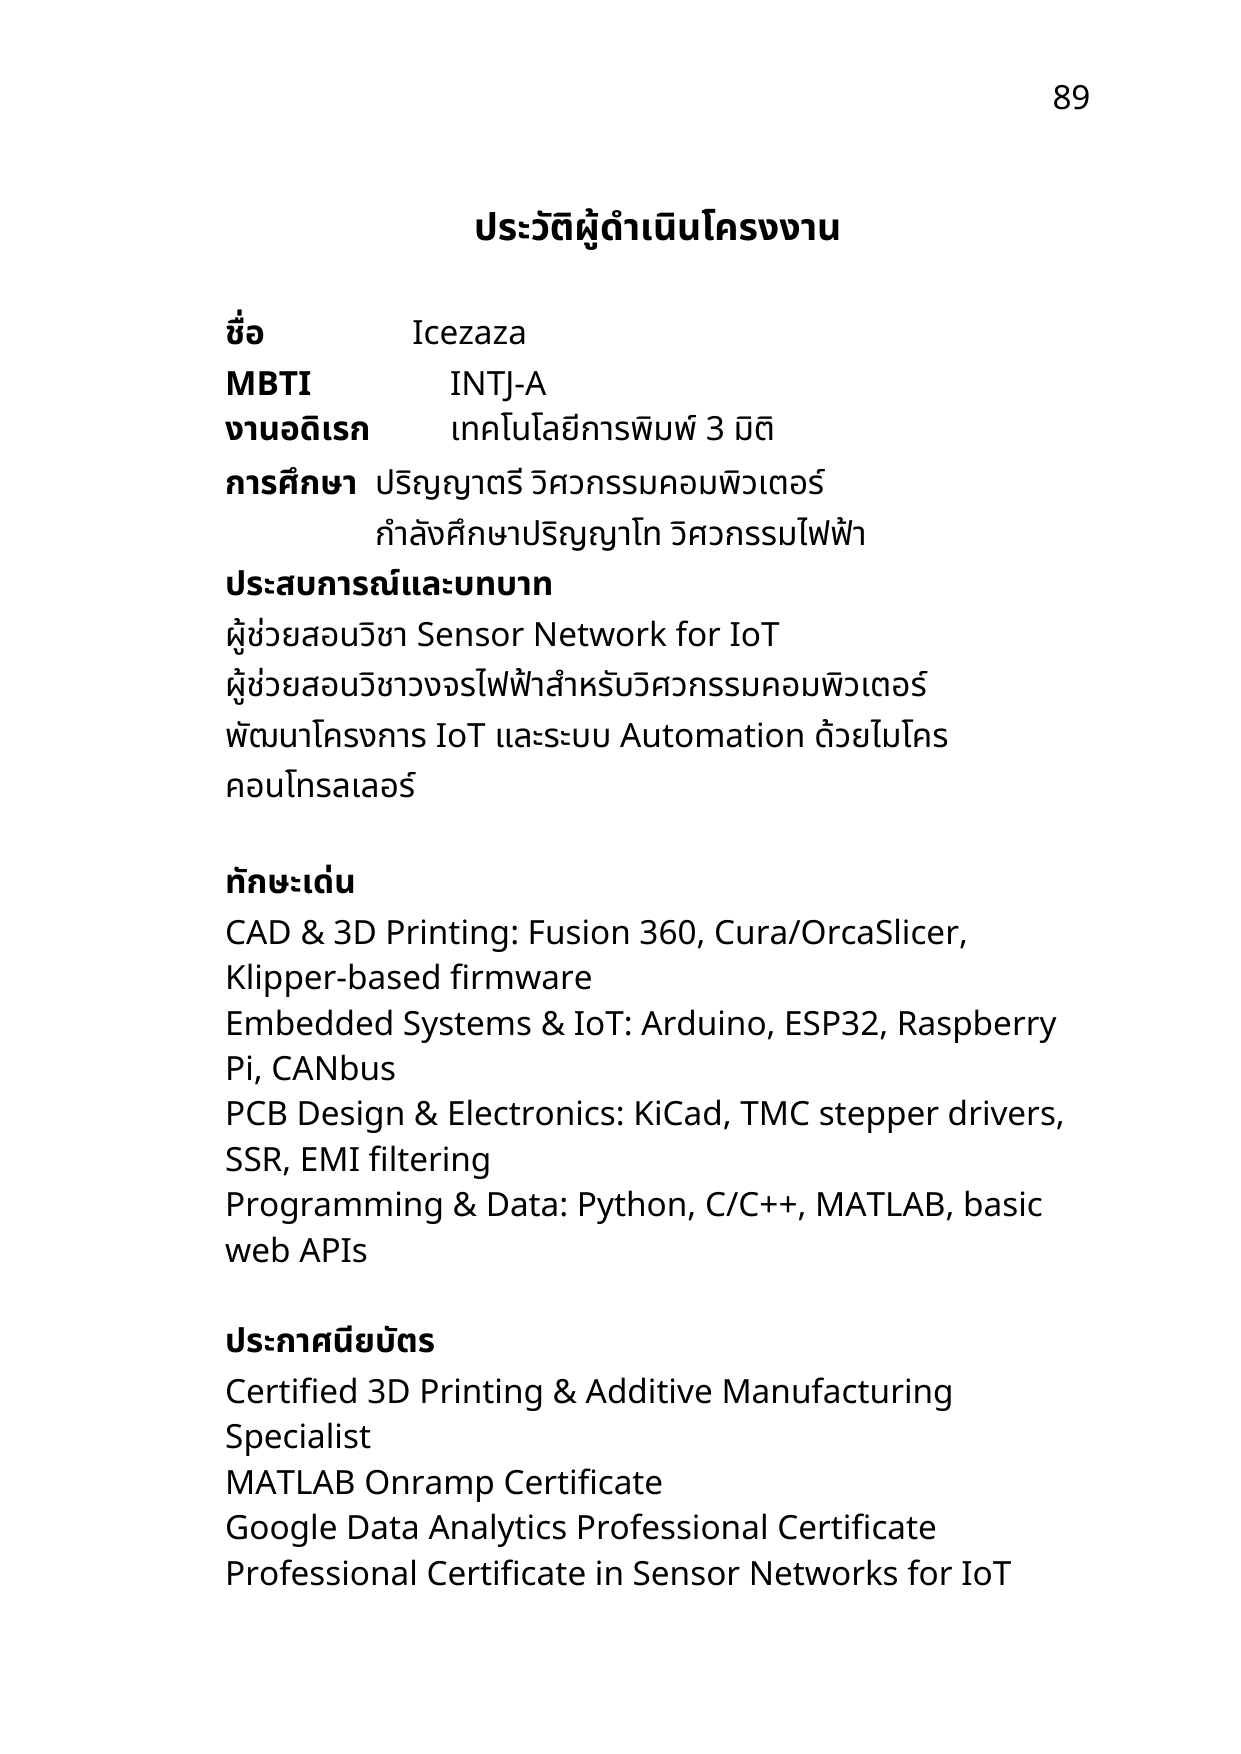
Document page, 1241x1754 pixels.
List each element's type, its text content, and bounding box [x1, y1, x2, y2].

text Google Data Analytics Professional Certificate [225, 1504, 1090, 1549]
text Certified 3D Printing & Additive Manufacturing Specialist [225, 1368, 1090, 1458]
text Programming & Data: Python, C/C++, MATLAB, basic web APIs [225, 1181, 1090, 1272]
text Embedded Systems & IoT: Arduino, ESP32, Raspberry Pi, CANbus [225, 999, 1090, 1090]
text CAD & 3D Printing: Fusion 360, Cura/OrcaSlicer, Klipper-based firmware [225, 908, 1090, 999]
text ประวัติผู้ดำเนินโครงงาน [225, 201, 1090, 258]
text Professional Certificate in Sensor Networks for IoT [225, 1549, 1090, 1595]
text ทักษะเด่น [225, 858, 1090, 908]
text งานอดิเรก เทคโนโลยีการพิมพ์ 3 มิติ [225, 405, 1090, 455]
text MATLAB Onramp Certificate [225, 1458, 1090, 1504]
text พัฒนาโครงการ IoT และระบบ Automation ด้วยไมโครคอนโทรลเลอร์ [225, 712, 1090, 813]
text MBTI INTJ-A [225, 359, 1090, 405]
text ประกาศนียบัตร [225, 1317, 1090, 1368]
text ผู้ช่วยสอนวิชาวงจรไฟฟ้าสำหรับวิศวกรรมคอมพิวเตอร์ [225, 661, 1090, 712]
text การศึกษา ปริญญาตรี วิศวกรรมคอมพิวเตอร์ [225, 459, 1090, 510]
text กำลังศึกษาปริญญาโท วิศวกรรมไฟฟ้า [300, 510, 1090, 560]
text ประสบการณ์และบทบาท [225, 560, 1090, 611]
text ผู้ช่วยสอนวิชา Sensor Network for IoT [225, 611, 1090, 661]
text PCB Design & Electronics: KiCad, TMC stepper drivers, SSR, EMI filtering [225, 1090, 1090, 1181]
text ชื่อ Icezaza [225, 309, 1090, 359]
